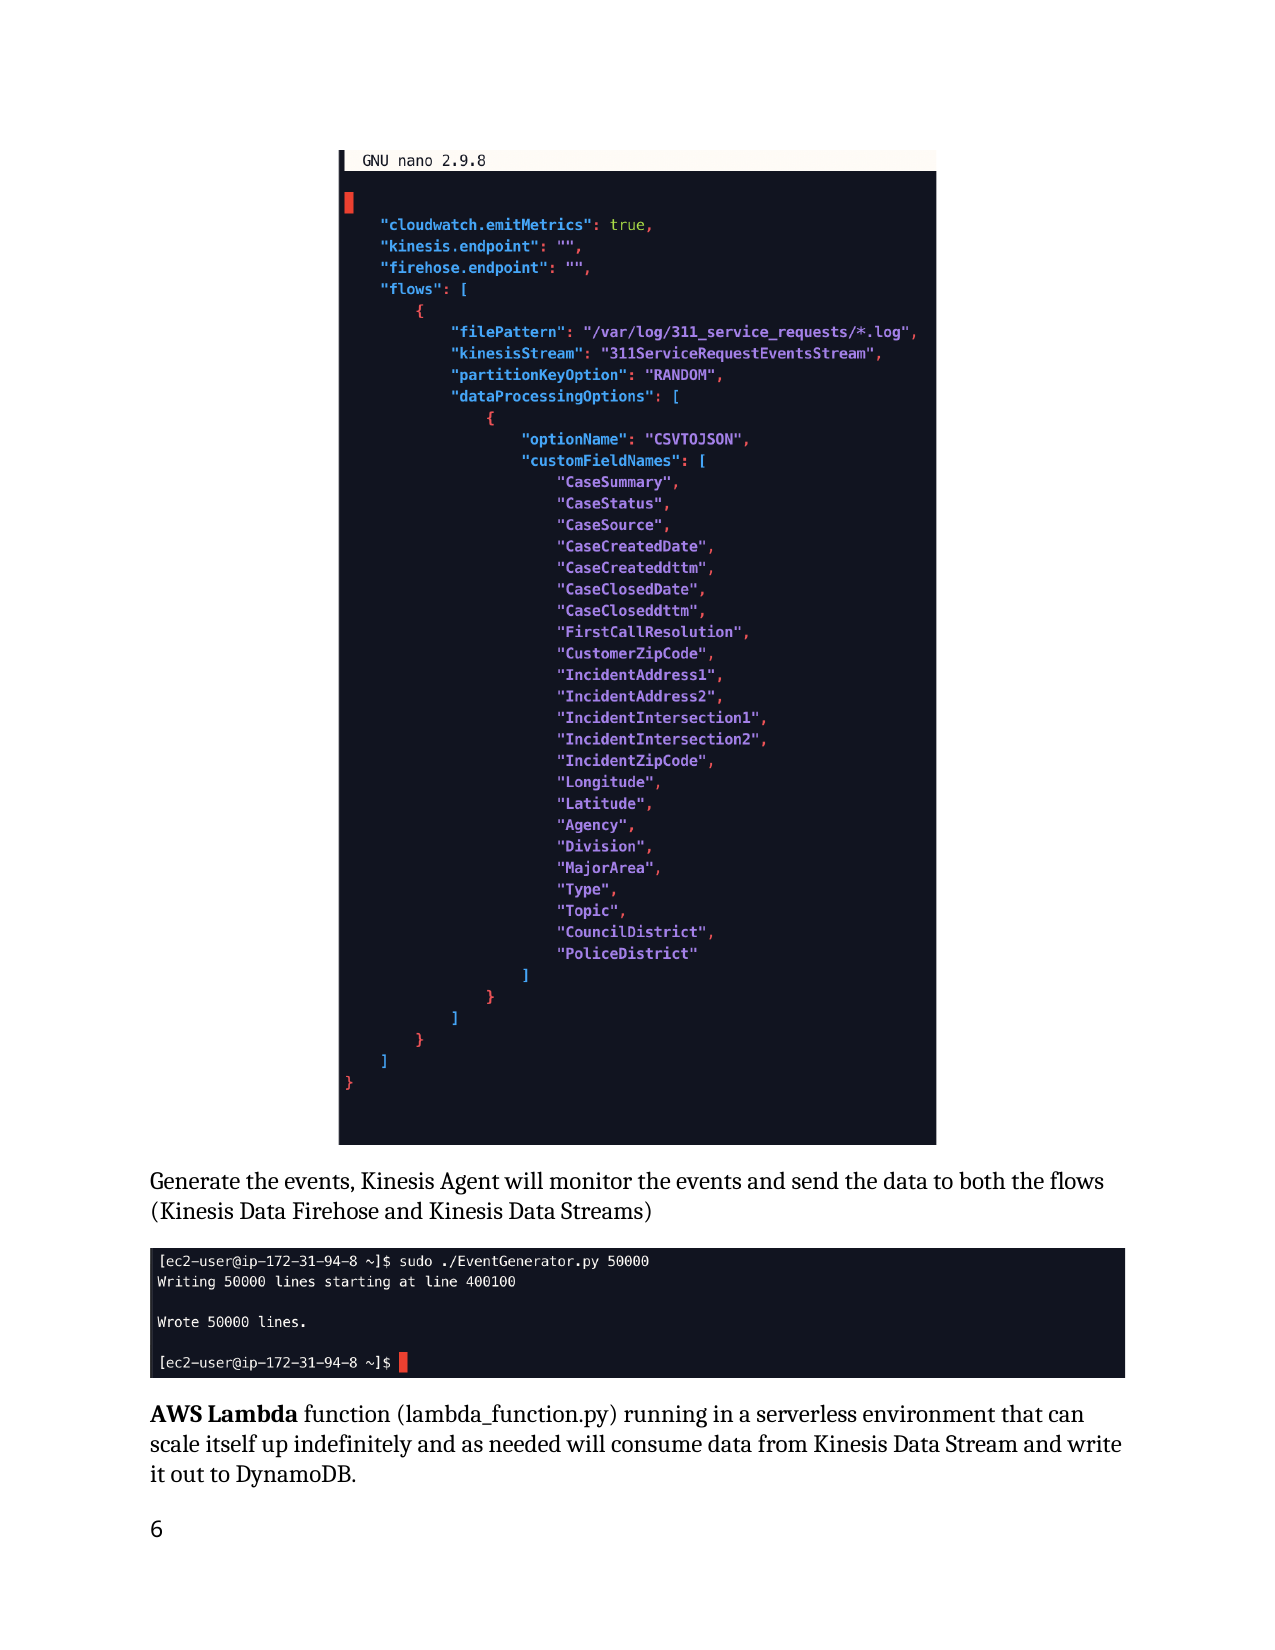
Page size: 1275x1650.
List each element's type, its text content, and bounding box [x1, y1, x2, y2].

text AWS Lambda function (lambda_function.py) running in a serverless environment that can scale itself up indefinitely and as needed will consume data from Kinesis Data Stream and write it out to DynamoDB. [150, 1400, 1125, 1489]
picture [338, 150, 937, 1145]
picture [150, 1248, 1125, 1378]
text Generate the events, Kinesis Agent will monitor the events and send the data to both the flows (Kinesis Data Firehose and Kinesis Data Streams) [150, 1167, 1125, 1226]
